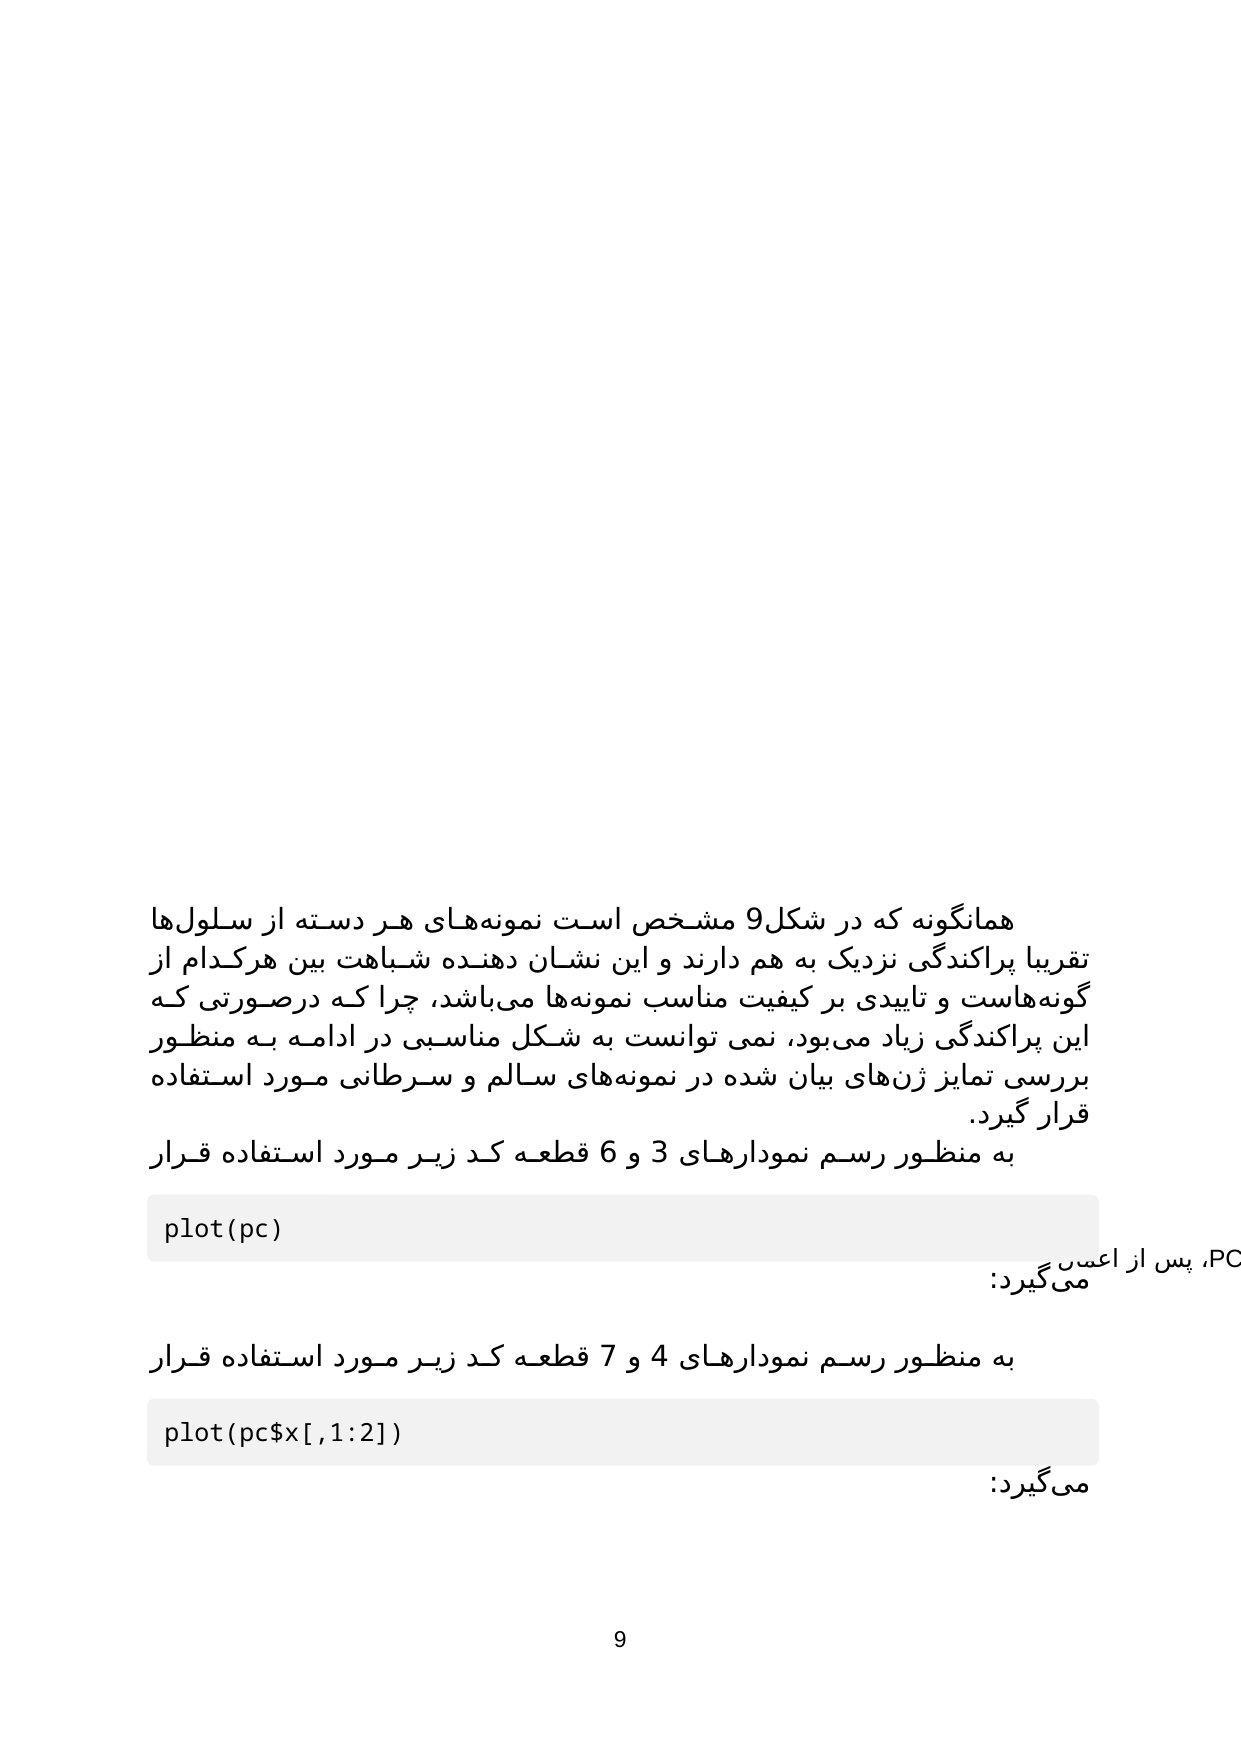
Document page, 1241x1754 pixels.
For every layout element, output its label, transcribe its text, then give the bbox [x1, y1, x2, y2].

text به منظور رسم نمودار‌های 3 و 6 قطعه کد زیر مورد استفاده قرار می‌گیرد: [150, 1261, 1090, 1296]
text به منظور رسم نمودار‌های 3 و 6 قطعه کد زیر مورد استفاده قرار می‌گیرد: [150, 1136, 1090, 1195]
text به منظور رسم نمودار‌های 4 و 7 قطعه کد زیر مورد استفاده قرار می‌گیرد: [150, 1465, 1090, 1500]
text همانگونه که در شکل9 مشخص است نمونه‌های هر دسته از سلول‌ها تقریبا پراکندگی نزدیک به هم دارند و این نشان دهنده شباهت بین هرکدام از گونه‌هاست و تاییدی بر کیفیت مناسب نمونه‌ها می‌باشد، چرا که درصورتی که این پراکندگی زیاد می‌بود، نمی توانست به شکل مناسبی در ادامه به منظور بررسی تمایز ژن‌های بیان شده در نمونه‌های سالم و سرطانی مورد استفاده قرار گیرد. [150, 150, 1090, 1131]
text به منظور رسم نمودار‌های 4 و 7 قطعه کد زیر مورد استفاده قرار می‌گیرد: [150, 1339, 1090, 1399]
